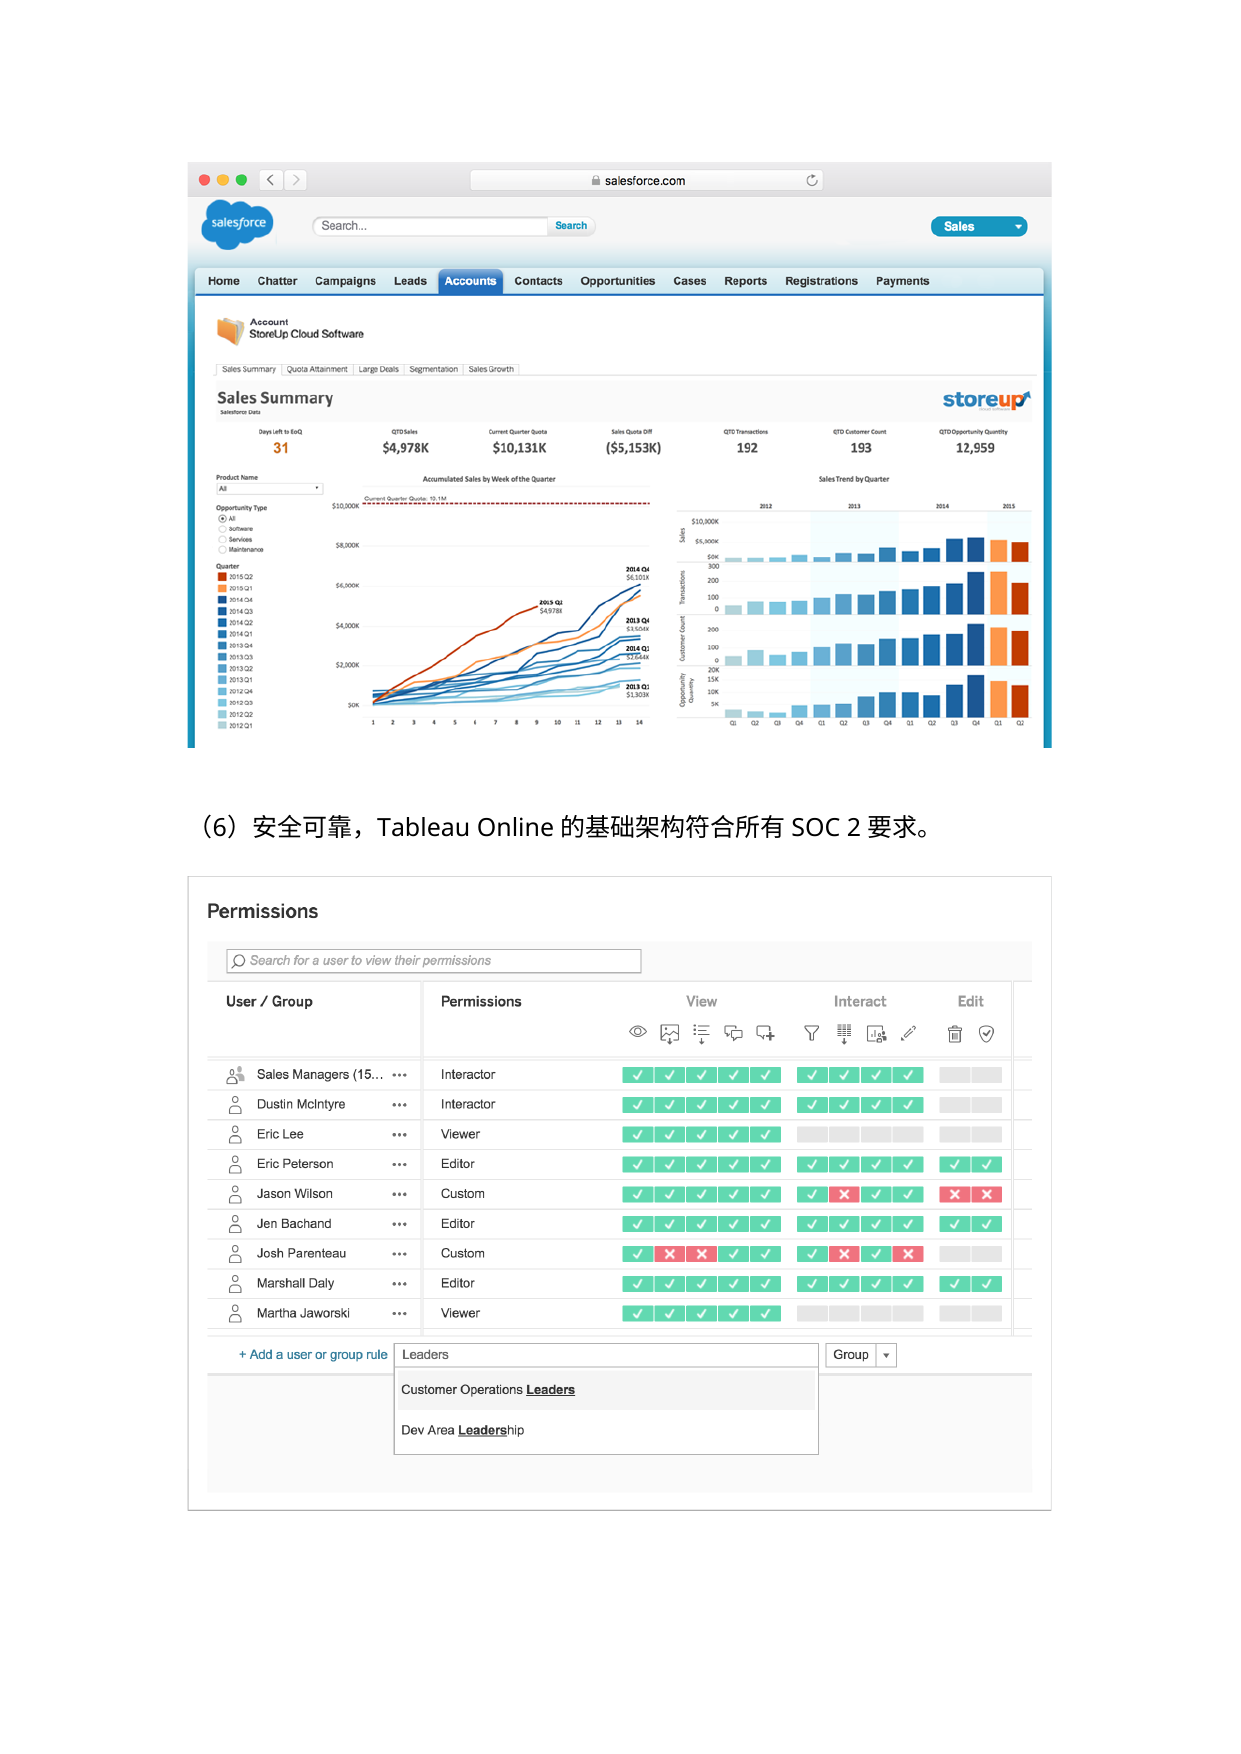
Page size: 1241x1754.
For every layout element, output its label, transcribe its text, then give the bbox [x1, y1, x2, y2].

list 安全可靠，Tableau Online 的基础架构符合所有 SOC 2 要求。 [187, 793, 1053, 858]
picture [187, 876, 1052, 1511]
picture [187, 162, 1052, 748]
